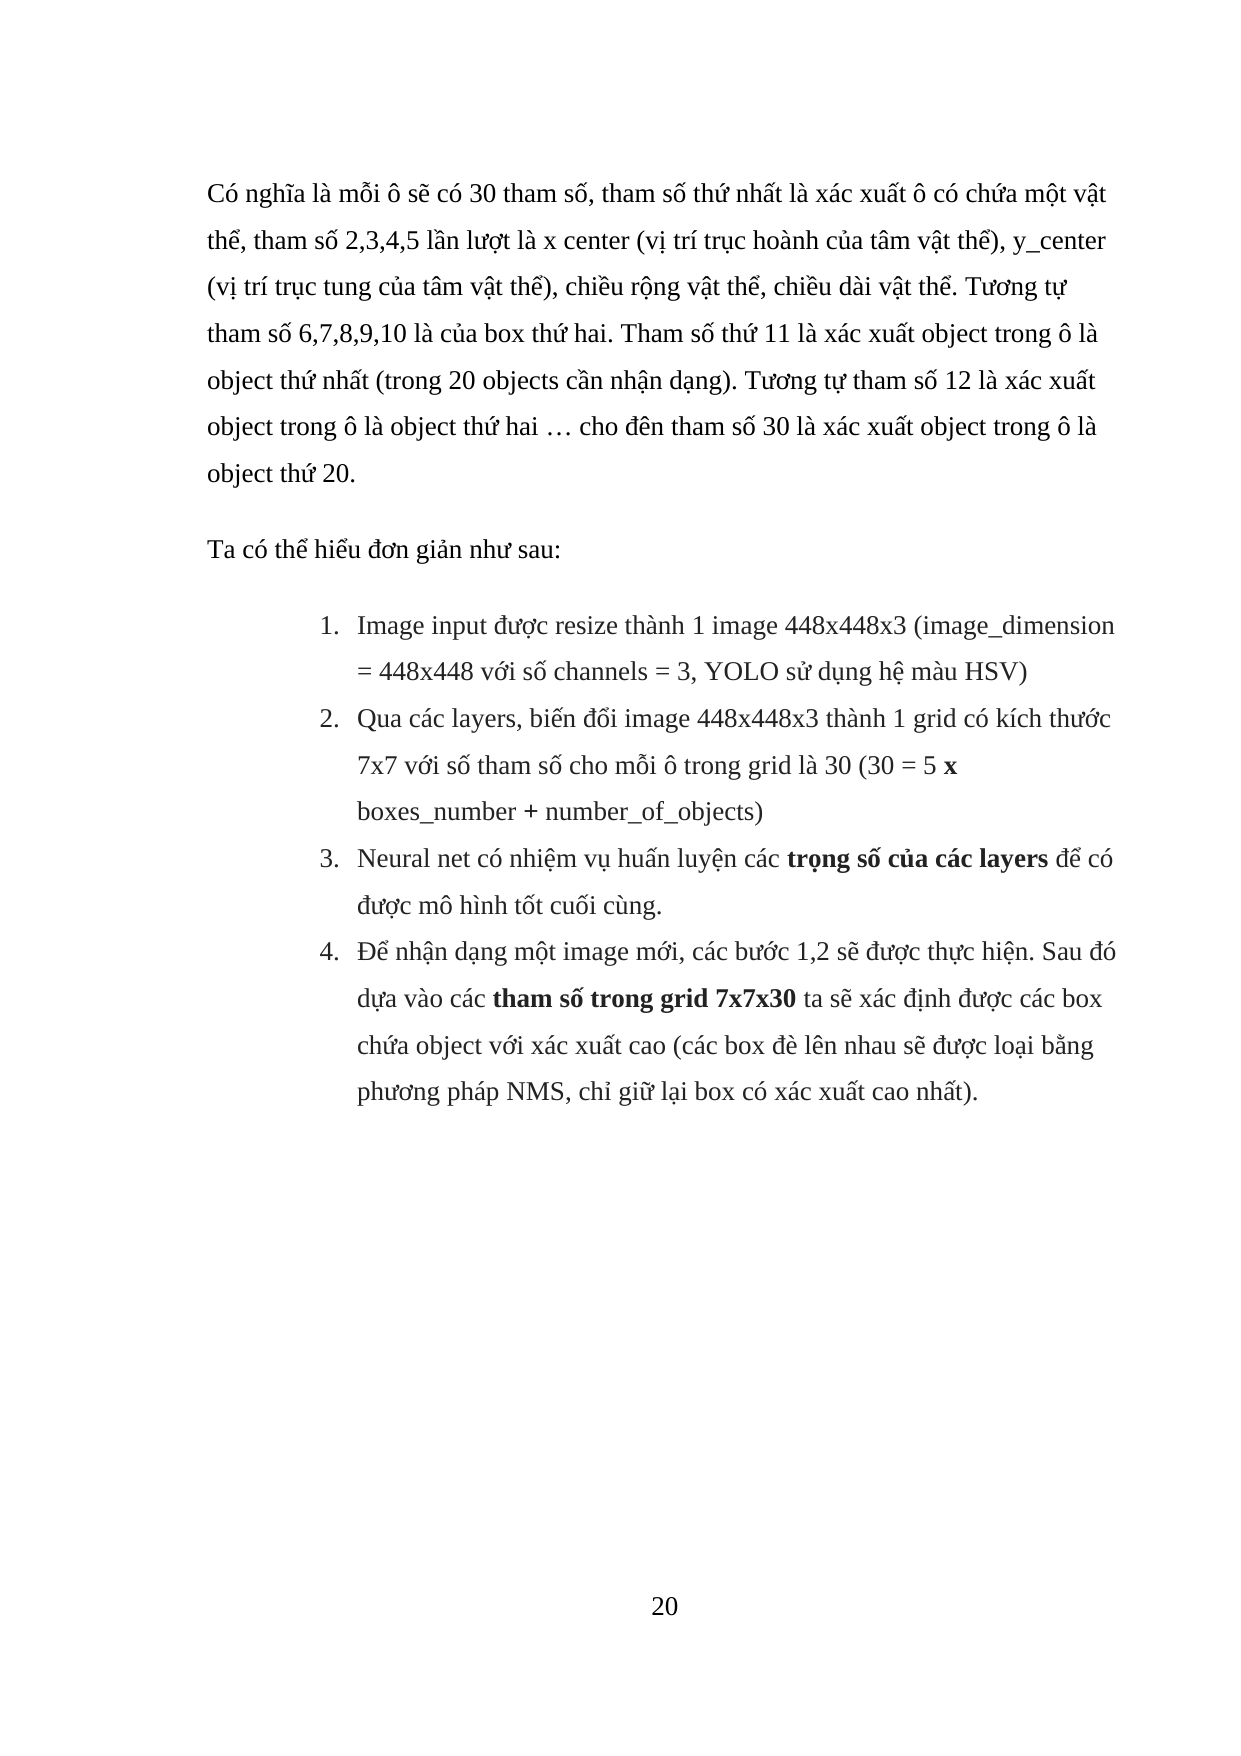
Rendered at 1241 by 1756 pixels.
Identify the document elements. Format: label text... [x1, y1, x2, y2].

list Để nhận dạng một image mới, các bước 1,2 sẽ được thực hiện. Sau đó dựa vào các tham số trong grid 7x7x30 ta sẽ xác định được các box chứa object với xác xuất cao (các box đè lên nhau sẽ được loại bằng phương pháp NMS, chỉ giữ lại box có xác xuất cao nhất). [319, 936, 1122, 1107]
list Image input được resize thành 1 image 448x448x3 (image_dimension = 448x448 với số channels = 3, YOLO sử dụng hệ màu HSV) [319, 609, 1122, 687]
text Có nghĩa là mỗi ô sẽ có 30 tham số, tham số thứ nhất là xác xuất ô có chứa một vật thể, tham số 2,3,4,5 lần lượt là x center (vị trí trục hoành của tâm vật thể), y_center (vị trí trục tung của tâm vật thể), chiều rộng vật thể, chiều dài vật thể. Tương tự tham số 6,7,8,9,10 là của box thứ hai. Tham số thứ 11 là xác xuất object trong ô là object thứ nhất (trong 20 objects cần nhận dạng). Tương tự tham số 12 là xác xuất object trong ô là object thứ hai … cho đên tham số 30 là xác xuất object trong ô là object thứ 20. [207, 177, 1122, 488]
text Ta có thể hiểu đơn giản như sau: [207, 533, 1122, 564]
list Qua các layers, biến đổi image 448x448x3 thành 1 grid có kích thước 7x7 với số tham số cho mỗi ô trong grid là 30 (30 = 5 x boxes_number + number_of_objects) [319, 702, 1122, 827]
list Neural net có nhiệm vụ huấn luyện các trọng số của các layers để có được mô hình tốt cuối cùng. [319, 842, 1122, 920]
